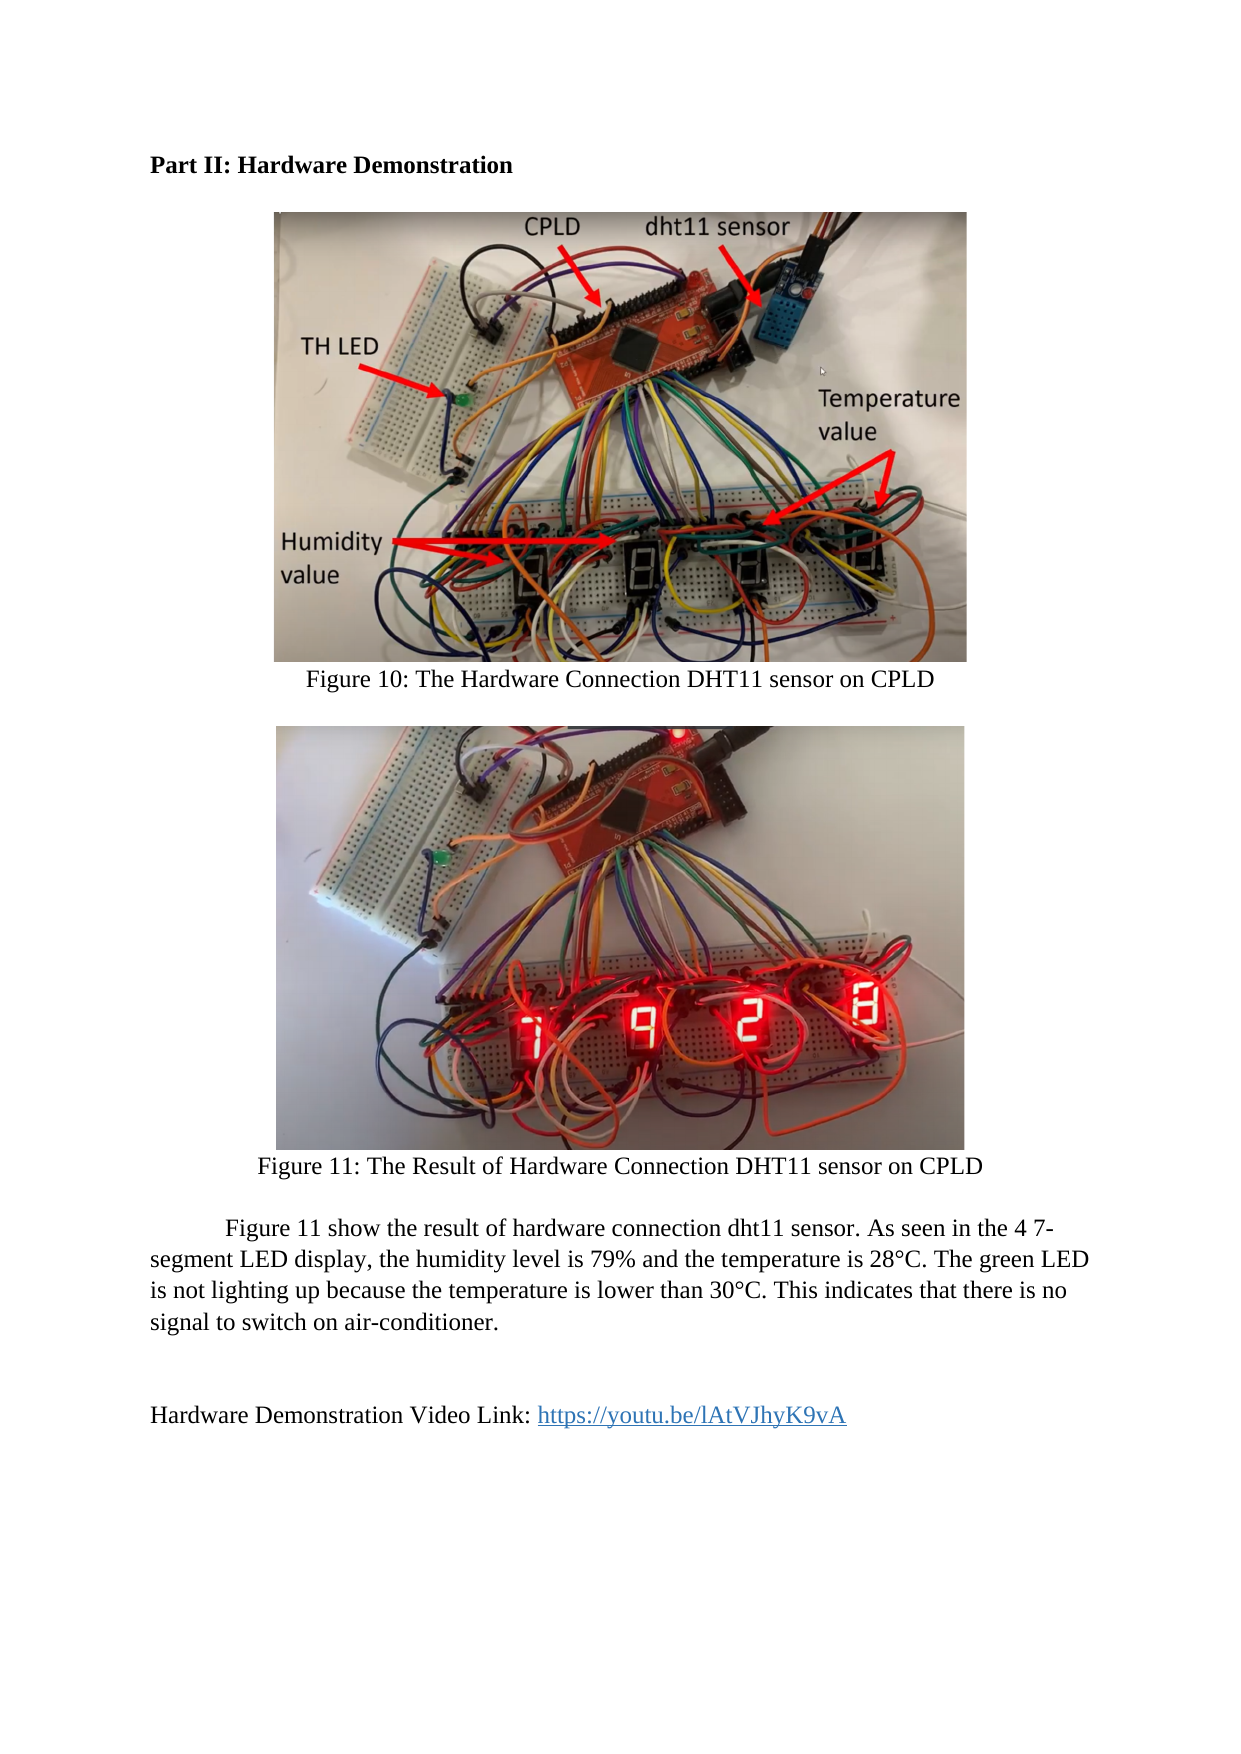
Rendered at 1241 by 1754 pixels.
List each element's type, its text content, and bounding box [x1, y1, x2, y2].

text Figure 11 show the result of hardware connection dht11 sensor. As seen in the 4 7-segment LED display, the humidity level is 79% and the temperature is 28°C. The green LED is not lighting up because the temperature is lower than 30°C. This indicates that there is no signal to switch on air-conditioner. [150, 1213, 1090, 1335]
picture [276, 726, 965, 1150]
text Part II: Hardware Demonstration [150, 150, 1090, 179]
picture [273, 212, 967, 662]
text Hardware Demonstration Video Link: https://youtu.be/lAtVJhyK9vA [150, 1400, 1090, 1428]
text Figure 11: The Result of Hardware Connection DHT11 sensor on CPLD [150, 1151, 1090, 1180]
text Figure 10: The Hardware Connection DHT11 sensor on CPLD [150, 664, 1090, 693]
